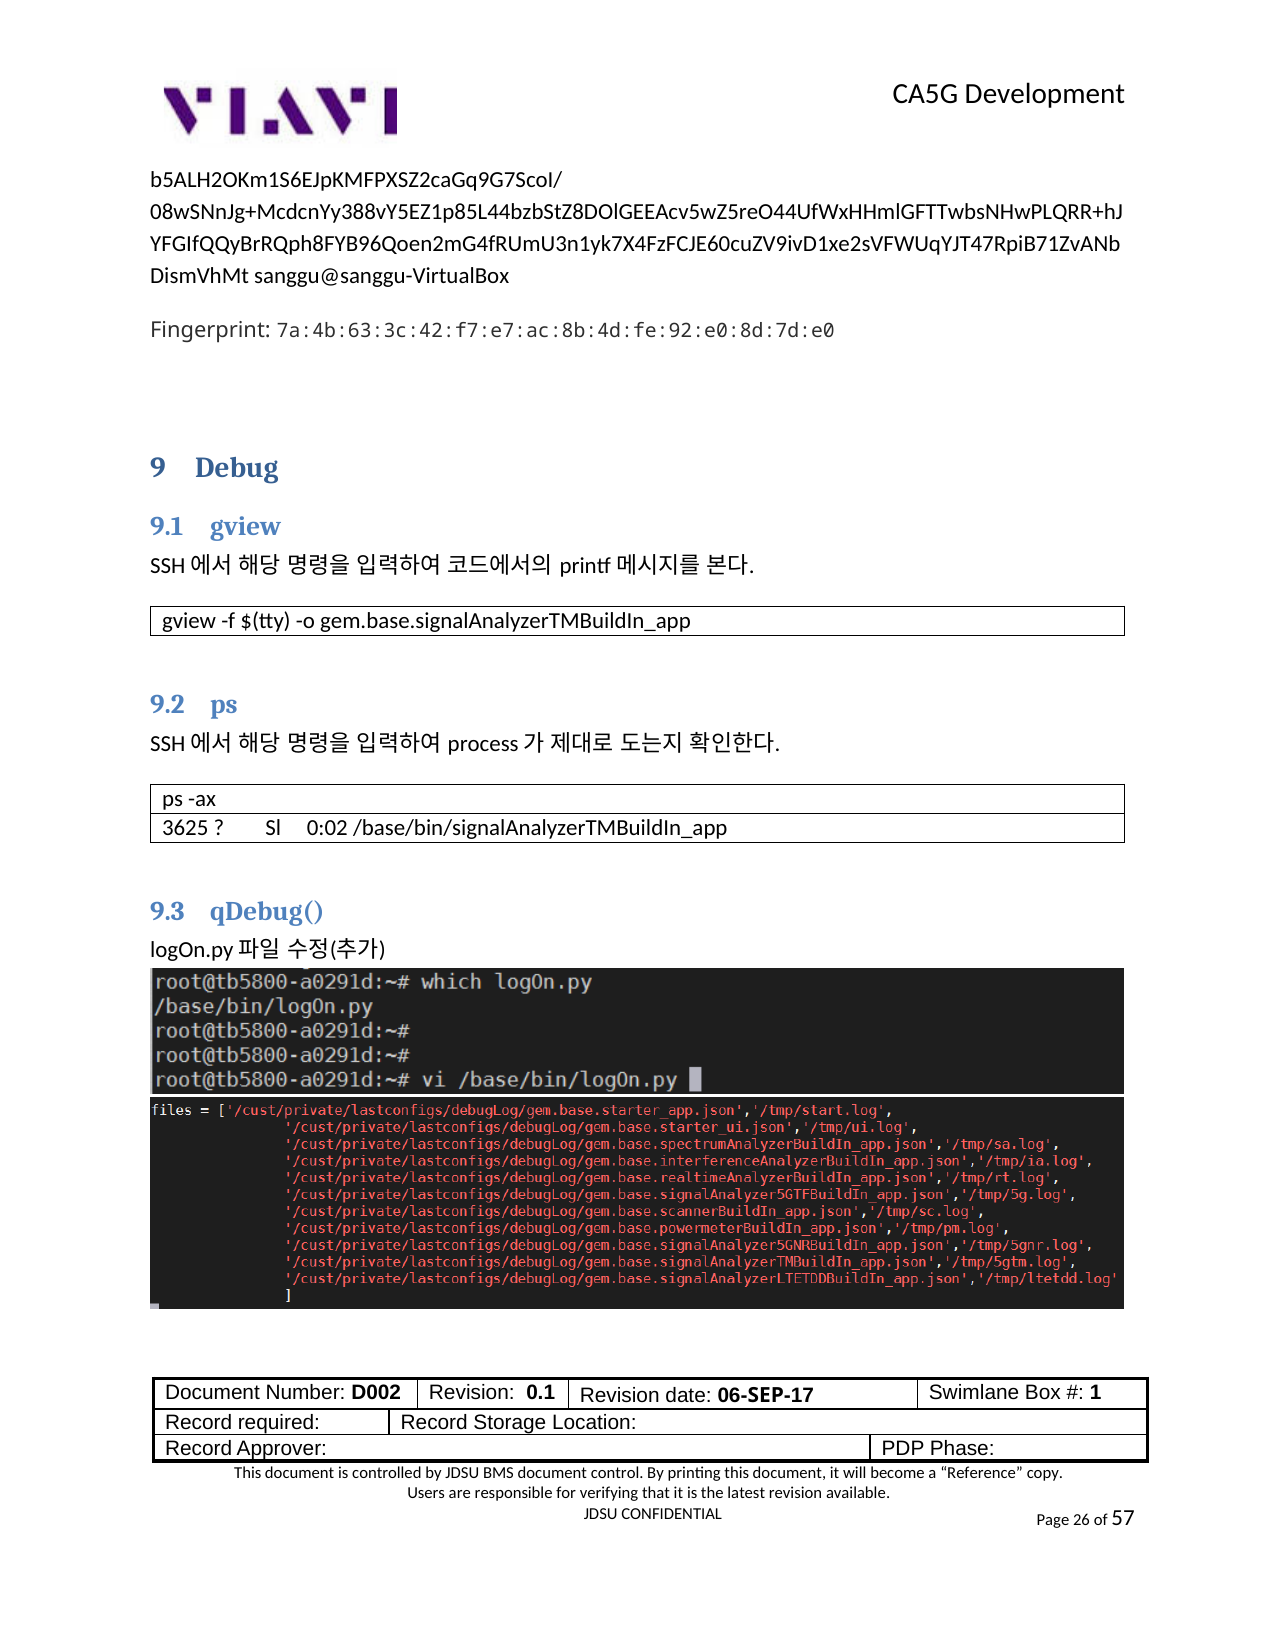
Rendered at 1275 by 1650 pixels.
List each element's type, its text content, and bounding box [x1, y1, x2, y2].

subtitle Debug [150, 452, 1125, 485]
subtitle gview [150, 511, 1125, 542]
subtitle ps [150, 689, 1125, 720]
table_cell 3625 ? Sl 0:02 /base/bin/signalAnalyzerTMBuildIn_app [151, 814, 1124, 842]
picture [162, 68, 397, 146]
text SSH에서 해당 명령을 입력하여 코드에서의 printf 메시지를 본다. [150, 547, 1125, 580]
subtitle qDebug() [150, 896, 1125, 927]
text SSH에서 해당 명령을 입력하여 process가 제대로 도는지 확인한다. [150, 724, 1125, 758]
text Fingerprint: 7a:4b:63:3c:42:f7:e7:ac:8b:4d:fe:92:e0:8d:7d:e0 [276, 314, 1125, 344]
table_header gview -f $(tty) -o gem.base.signalAnalyzerTMBuildIn_app [151, 607, 1124, 635]
picture [150, 968, 1124, 1094]
table_header ps -ax [151, 785, 1124, 812]
picture [150, 1097, 1124, 1309]
